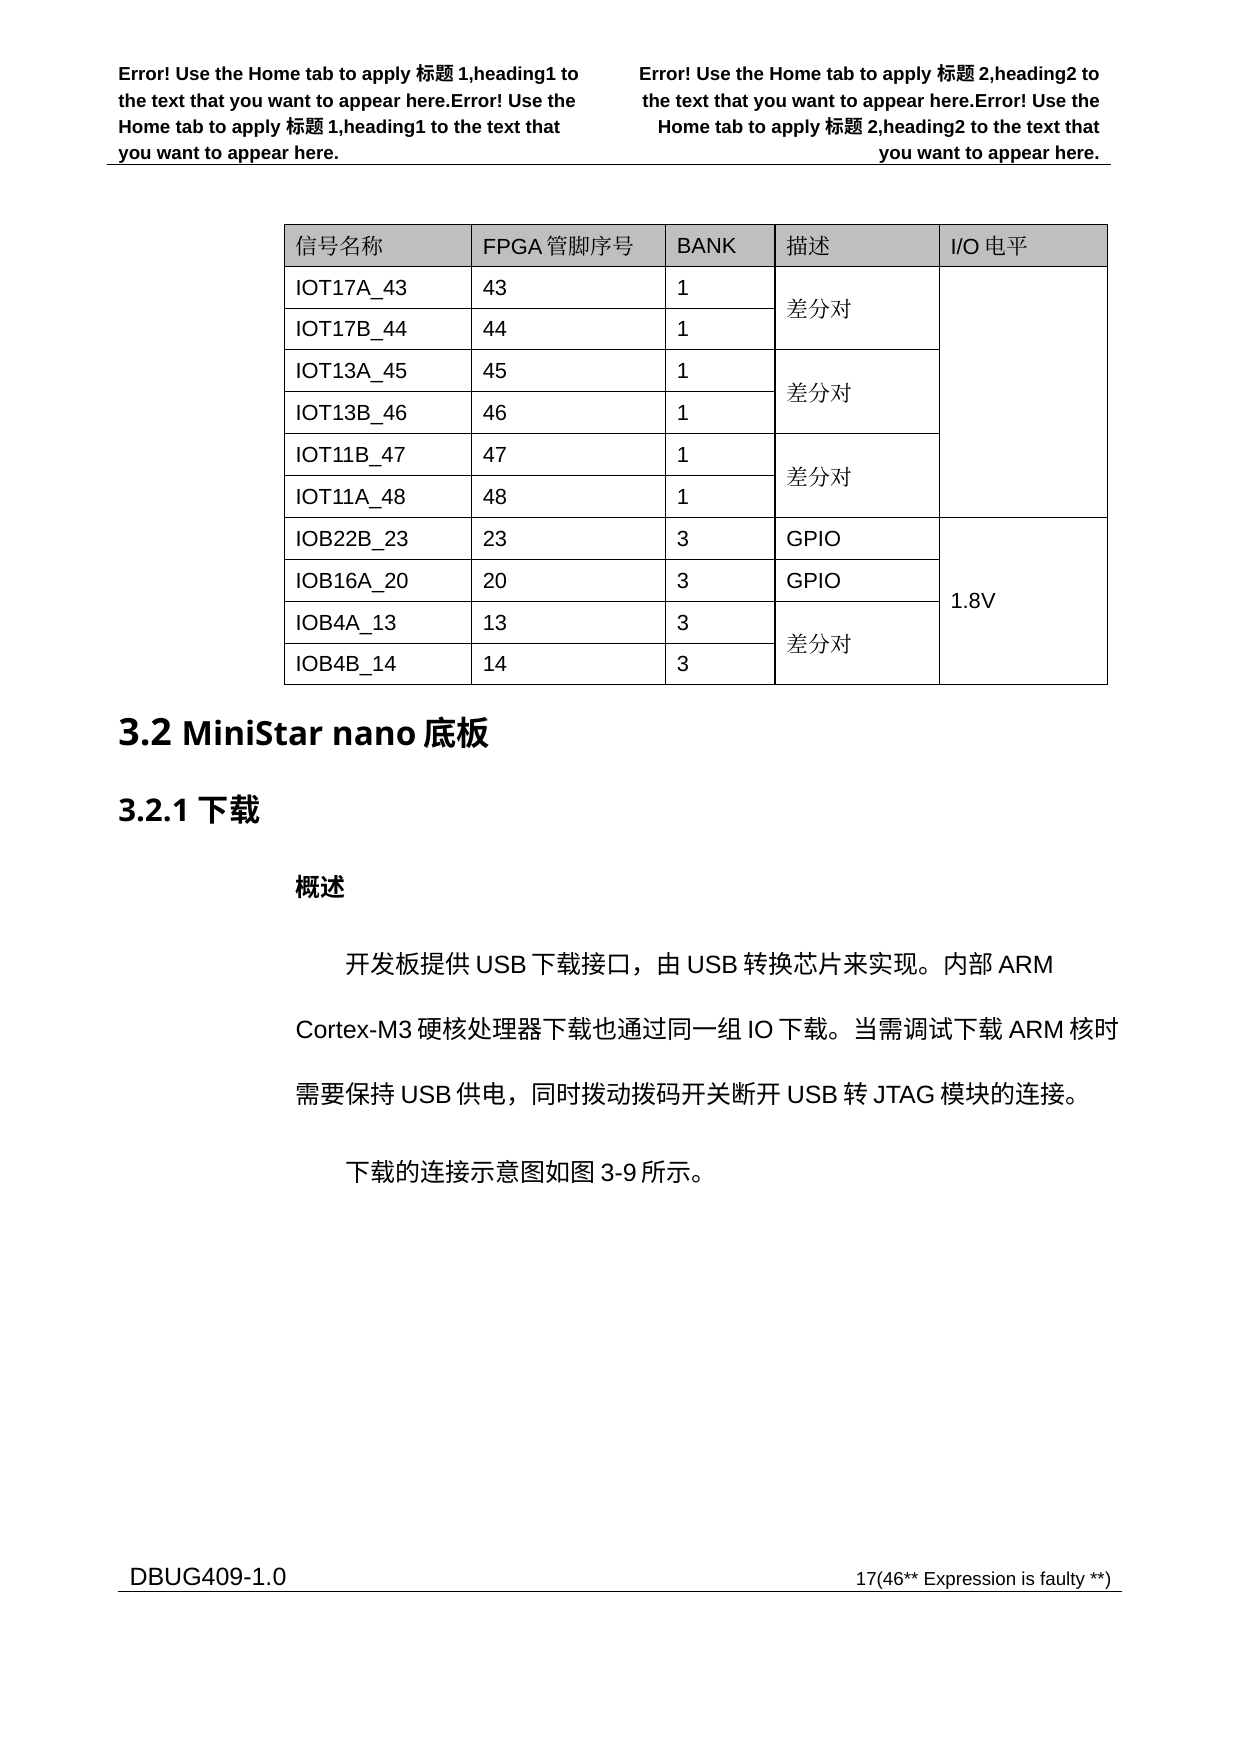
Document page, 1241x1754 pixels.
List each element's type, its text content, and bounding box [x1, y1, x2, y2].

subtitle MiniStar nano底板 [118, 698, 1122, 763]
table_cell 3 [666, 602, 774, 642]
table_header FPGA管脚序号 [472, 225, 665, 266]
table_cell IOB4A_13 [285, 602, 471, 642]
table_cell IOT17A_43 [285, 267, 471, 307]
table_cell 20 [472, 560, 665, 601]
table_cell IOB4B_14 [285, 644, 471, 684]
table_cell 48 [472, 476, 665, 517]
text 开发板提供USB下载接口，由USB转换芯片来实现。内部ARM Cortex-M3硬核处理器下载也通过同一组IO下载。当需调试下载ARM核时需要保持USB供电，同时拨动拨码开关断开USB转JTAG模块的连接。 [295, 930, 1122, 1125]
table_cell 46 [472, 392, 665, 433]
table_cell IOT13B_46 [285, 392, 471, 433]
table_cell 23 [472, 518, 665, 559]
table_header BANK [666, 225, 774, 266]
table_cell 差分对 [776, 434, 939, 517]
table_cell 1 [666, 267, 774, 307]
table_cell IOT17B_44 [285, 309, 471, 349]
table_cell IOB22B_23 [285, 518, 471, 559]
table_cell IOT11B_47 [285, 434, 471, 475]
table_cell 43 [472, 267, 665, 307]
table_cell 1 [666, 434, 774, 475]
table_cell 1.8V [940, 518, 1107, 684]
subtitle 下载 [118, 775, 1122, 840]
table_cell GPIO [776, 560, 939, 601]
table_cell IOT13A_45 [285, 350, 471, 391]
table_cell 1 [666, 350, 774, 391]
table_cell 1 [666, 476, 774, 517]
table_cell 44 [472, 309, 665, 349]
table_cell 差分对 [776, 602, 939, 684]
table_cell 1 [666, 309, 774, 349]
table_cell 3 [666, 560, 774, 601]
table_header 描述 [776, 225, 939, 266]
table_header I/O电平 [940, 225, 1107, 266]
table_cell 3 [666, 518, 774, 559]
table_cell 1 [666, 392, 774, 433]
table_cell GPIO [776, 518, 939, 559]
table_cell 14 [472, 644, 665, 684]
table_cell 3 [666, 644, 774, 684]
table_header 信号名称 [285, 225, 471, 266]
table_cell IOB16A_20 [285, 560, 471, 601]
table_cell 差分对 [776, 267, 939, 349]
table_cell 47 [472, 434, 665, 475]
table_cell 45 [472, 350, 665, 391]
subtitle 概述 [295, 853, 1122, 918]
table_cell IOT11A_48 [285, 476, 471, 517]
table_cell 13 [472, 602, 665, 642]
table_cell 差分对 [776, 350, 939, 433]
